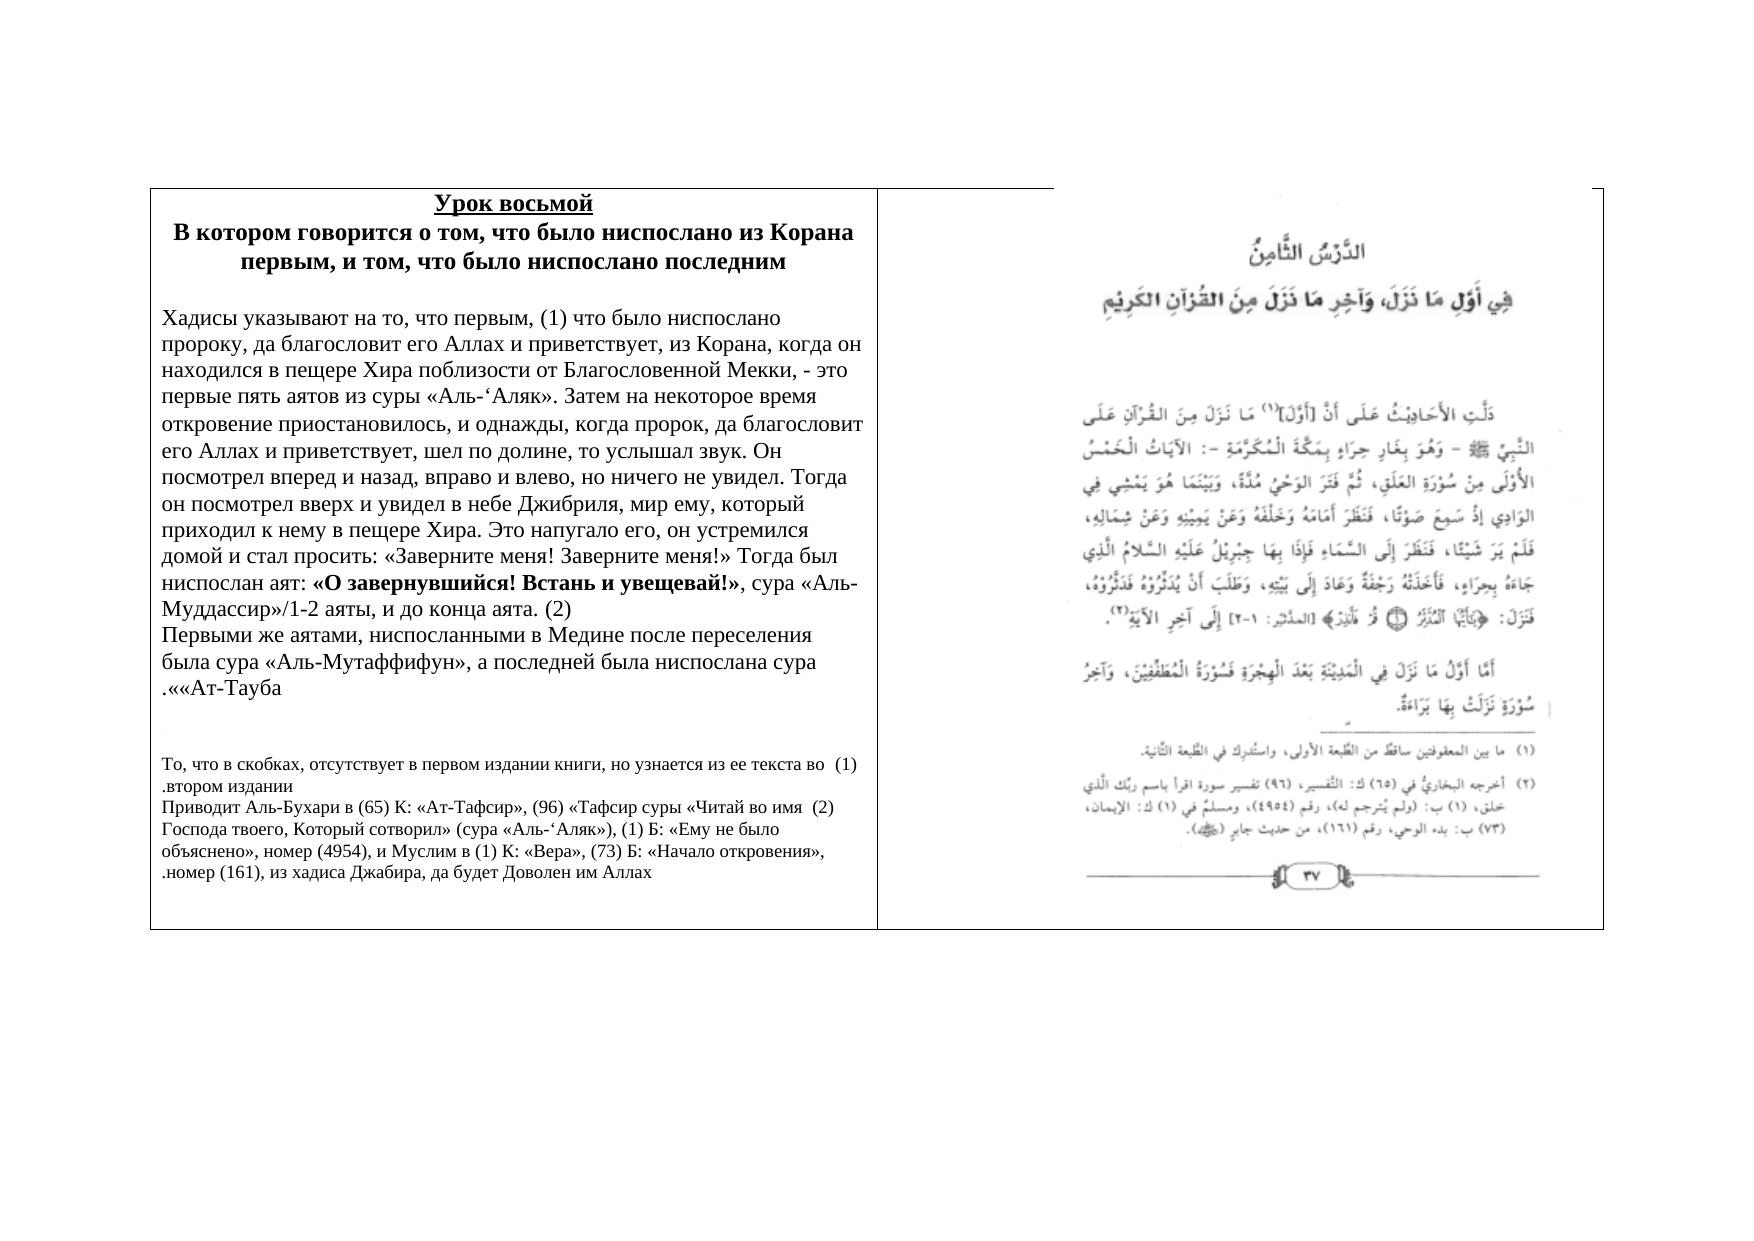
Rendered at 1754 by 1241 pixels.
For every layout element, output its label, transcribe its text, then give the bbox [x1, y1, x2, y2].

table_header [878, 189, 1054, 929]
table_header Урок восьмой В котором говорится о том, что было ниспослано из Корана первым, и том, что было ниспослано последним Хадисы указывают на то, что первым, (1) что было ниспослано пророку, да благословит его Аллах и приветствует, из Корана, когда он находился в пещере Хира поблизости от Благословенной Мекки, - это первые пять аятов из суры «Аль-‘Аляк». Затем на некоторое время откровение приостановилось, и однажды, когда пророк, да благословит его Аллах и приветствует, шел по долине, то услышал звук. Он посмотрел вперед и назад, вправо и влево, но ничего не увидел. Тогда он посмотрел вверх и увидел в небе Джибриля, мир ему, который приходил к нему в пещере Хира. Это напугало его, он устремился домой и стал просить: «Заверните меня! Заверните меня!» Тогда был ниспослан аят: «О завернувшийся! Встань и увещевай!», сура «Аль-Муддассир»/1-2 аяты, и до конца аята. (2) Первыми же аятами, ниспосланными в Медине после переселения была сура «Аль-Мутаффифун», а последней была ниспослана сура «Ат-Тауба». (1) То, что в скобках, отсутствует в первом издании книги, но узнается из ее текста во втором издании. (2) Приводит Аль-Бухари в (65) К: «Ат-Тафсир», (96) «Тафсир суры «Читай во имя Господа твоего, Который сотворил» (сура «Аль-‘Аляк»), (1) Б: «Ему не было объяснено», номер (4954), и Муслим в (1) К: «Вера», (73) Б: «Начало откровения», номер (161), из хадиса Джабира, да будет Доволен им Аллах. [151, 189, 877, 929]
picture [1054, 188, 1592, 929]
table_header [1592, 189, 1603, 929]
